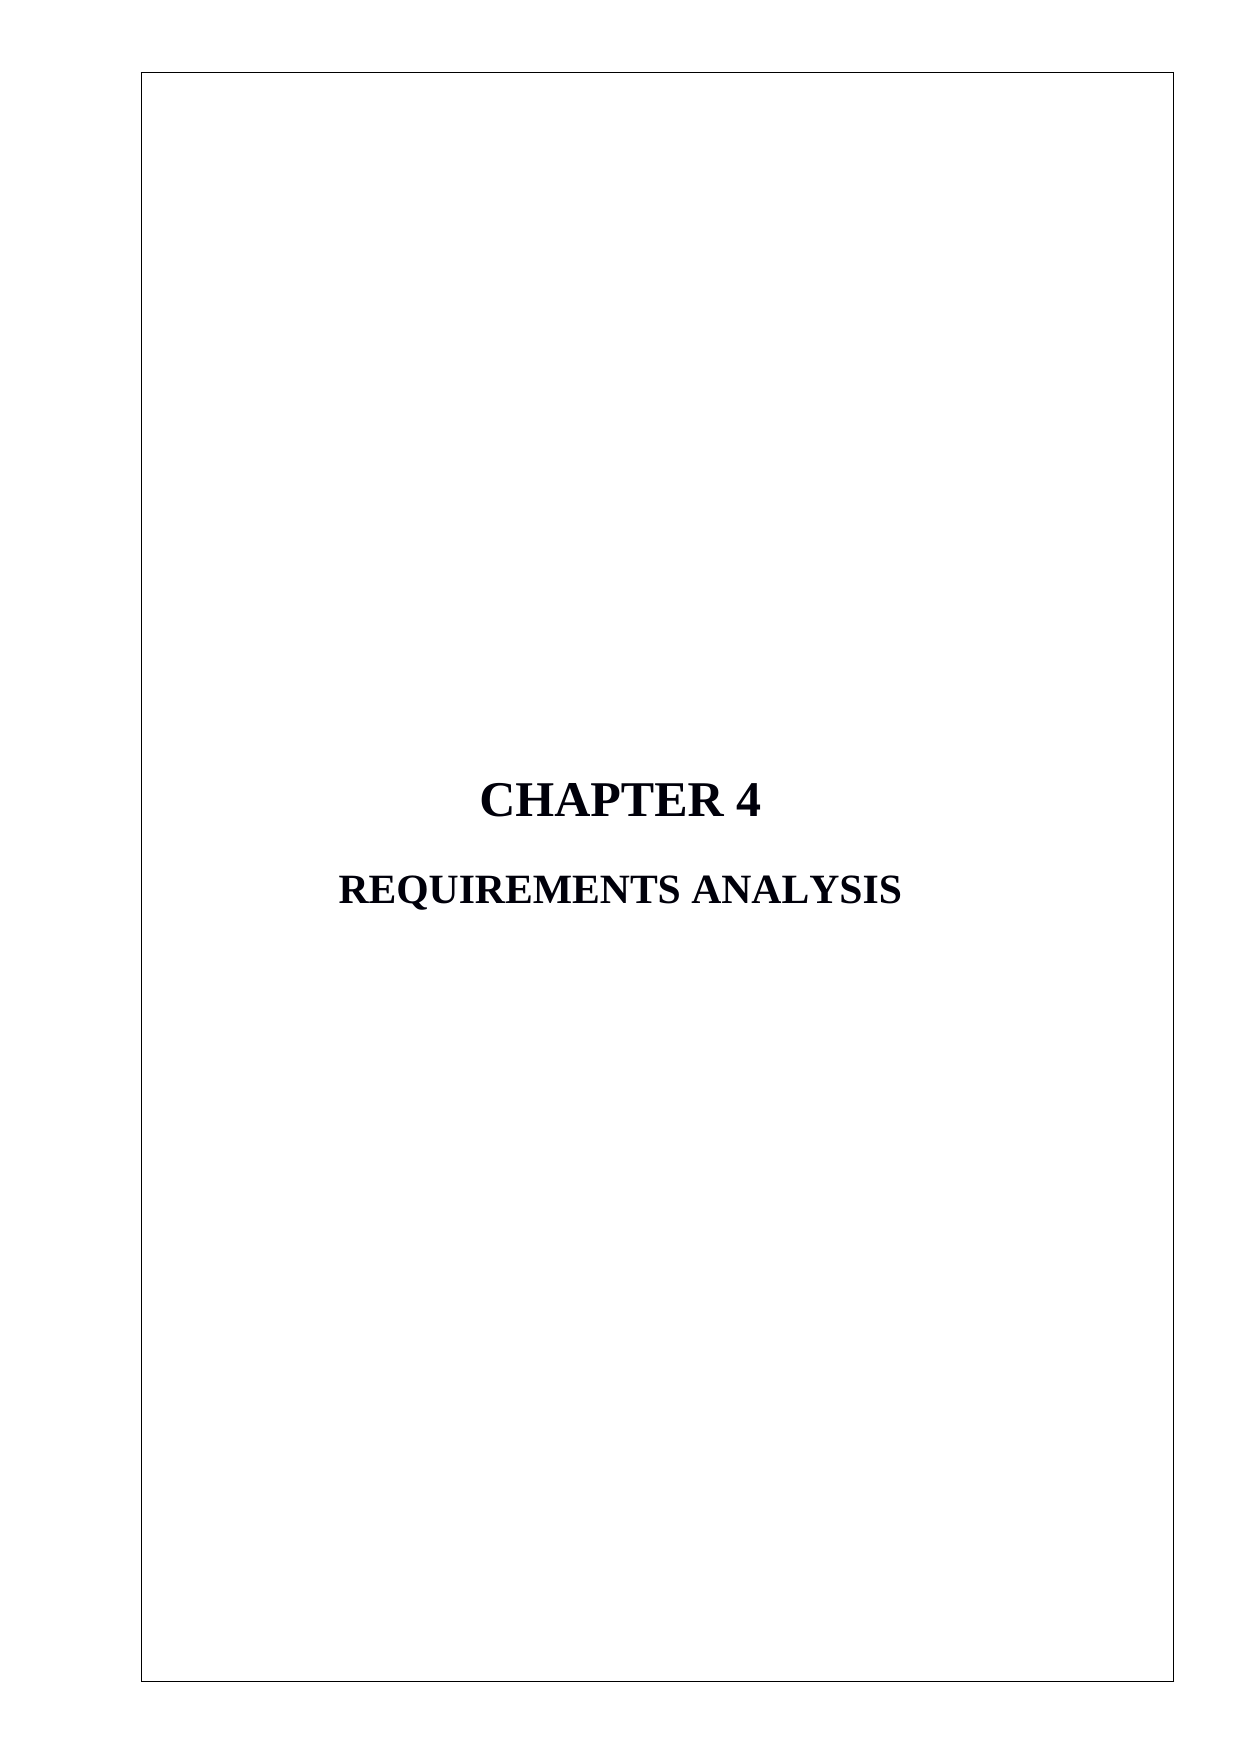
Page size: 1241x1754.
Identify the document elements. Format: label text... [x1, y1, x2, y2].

title CHAPTER 4 [150, 770, 1090, 827]
subtitle REQUIREMENTS ANALYSIS [150, 865, 1090, 913]
